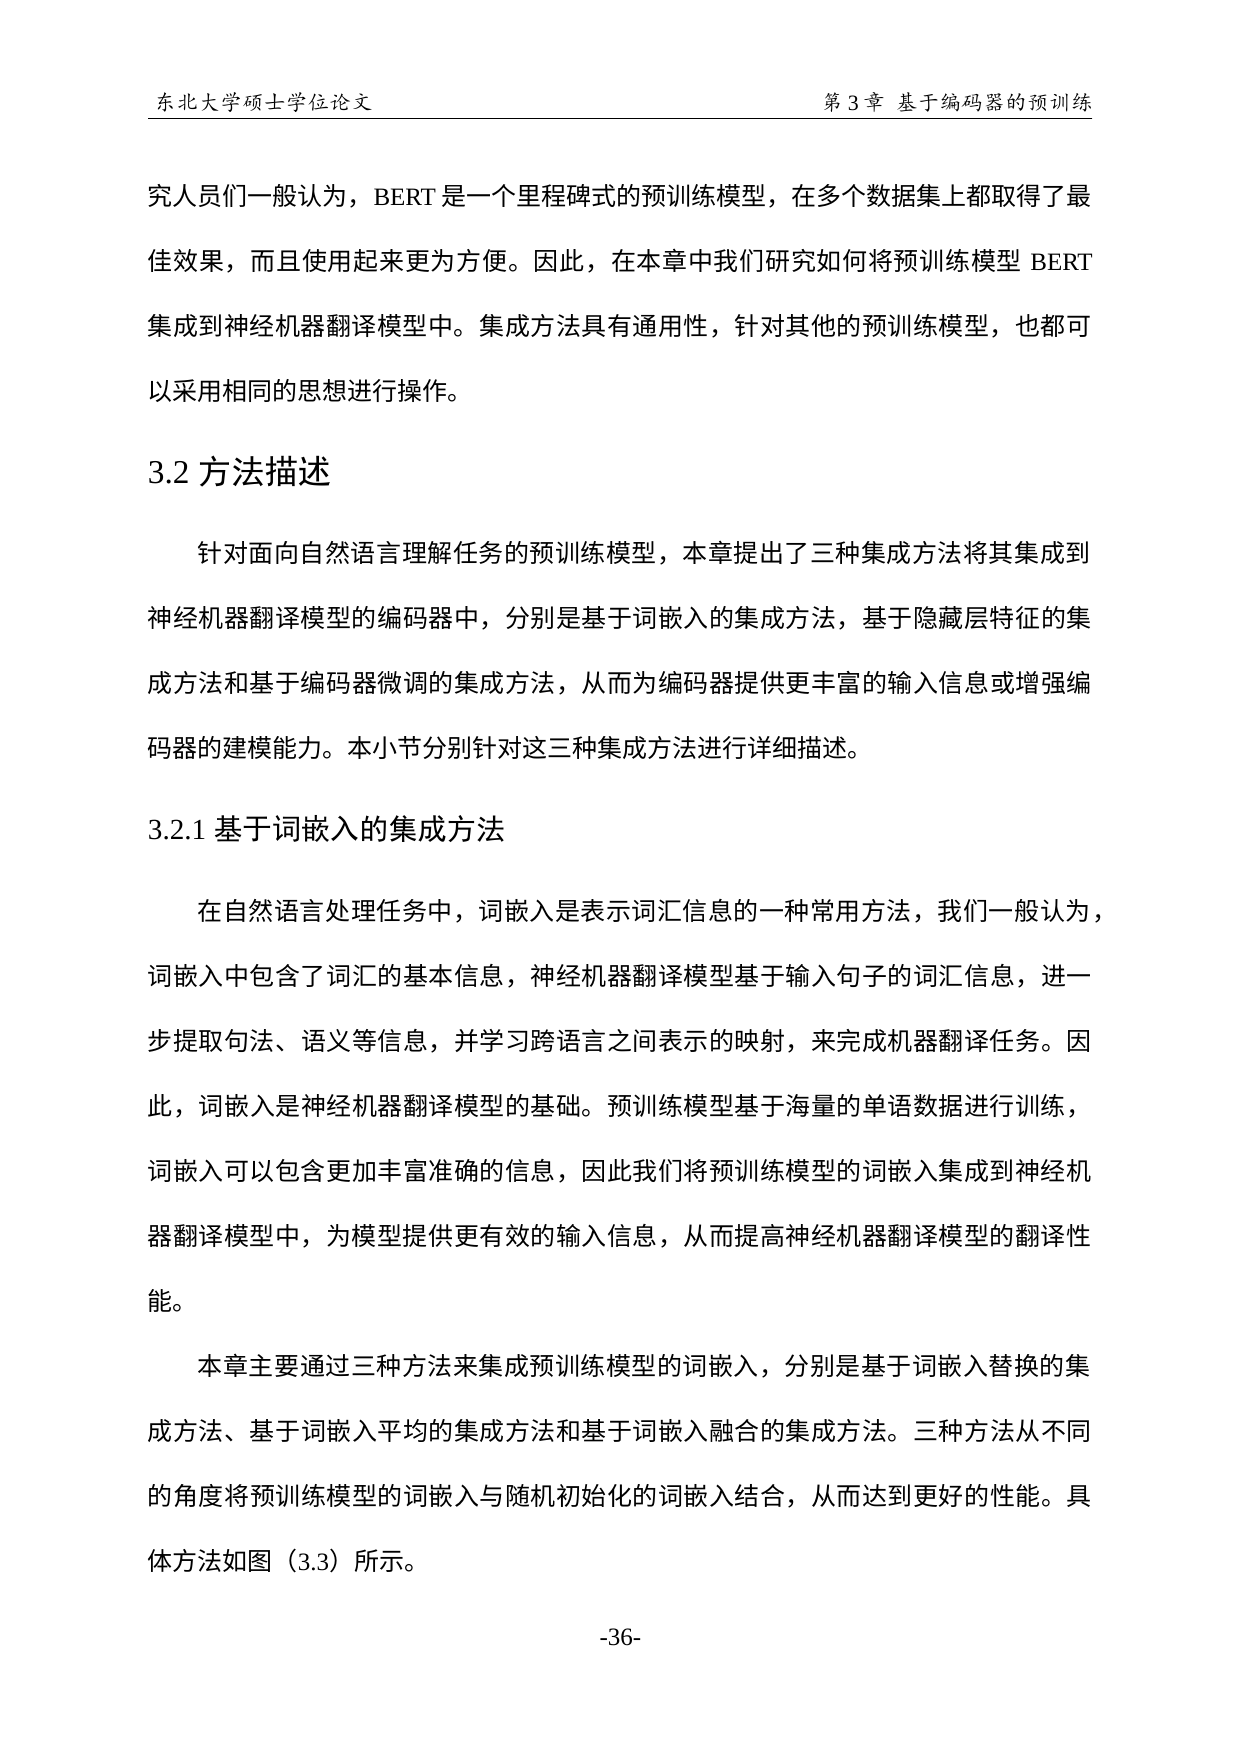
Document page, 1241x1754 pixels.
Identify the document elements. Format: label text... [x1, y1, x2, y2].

text 3.2 方法描述 [148, 438, 1092, 503]
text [148, 162, 1092, 422]
text 3.2.1 基于词嵌入的集成方法 [148, 796, 1092, 861]
text 针对面向自然语言理解任务的预训练模型，本章提出了三种集成方法将其集成到神经机器翻译模型的编码器中，分别是基于词嵌入的集成方法，基于隐藏层特征的集成方法和基于编码器微调的集成方法，从而为编码器提供更丰富的输入信息或增强编码器的建模能力。本小节分别针对这三种集成方法进行详细描述。 [148, 519, 1092, 779]
text 在自然语言处理任务中，词嵌入是表示词汇信息的一种常用方法，我们一般认为，词嵌入中包含了词汇的基本信息，神经机器翻译模型基于输入句子的词汇信息，进一步提取句法、语义等信息，并学习跨语言之间表示的映射，来完成机器翻译任务。因此，词嵌入是神经机器翻译模型的基础。预训练模型基于海量的单语数据进行训练，词嵌入可以包含更加丰富准确的信息，因此我们将预训练模型的词嵌入集成到神经机器翻译模型中，为模型提供更有效的输入信息，从而提高神经机器翻译模型的翻译性能。 [148, 877, 1092, 1332]
text 本章主要通过三种方法来集成预训练模型的词嵌入，分别是基于词嵌入替换的集成方法、基于词嵌入平均的集成方法和基于词嵌入融合的集成方法。三种方法从不同的角度将预训练模型的词嵌入与随机初始化的词嵌入结合，从而达到更好的性能。具体方法如图（3.3）所示。 [148, 1332, 1092, 1592]
